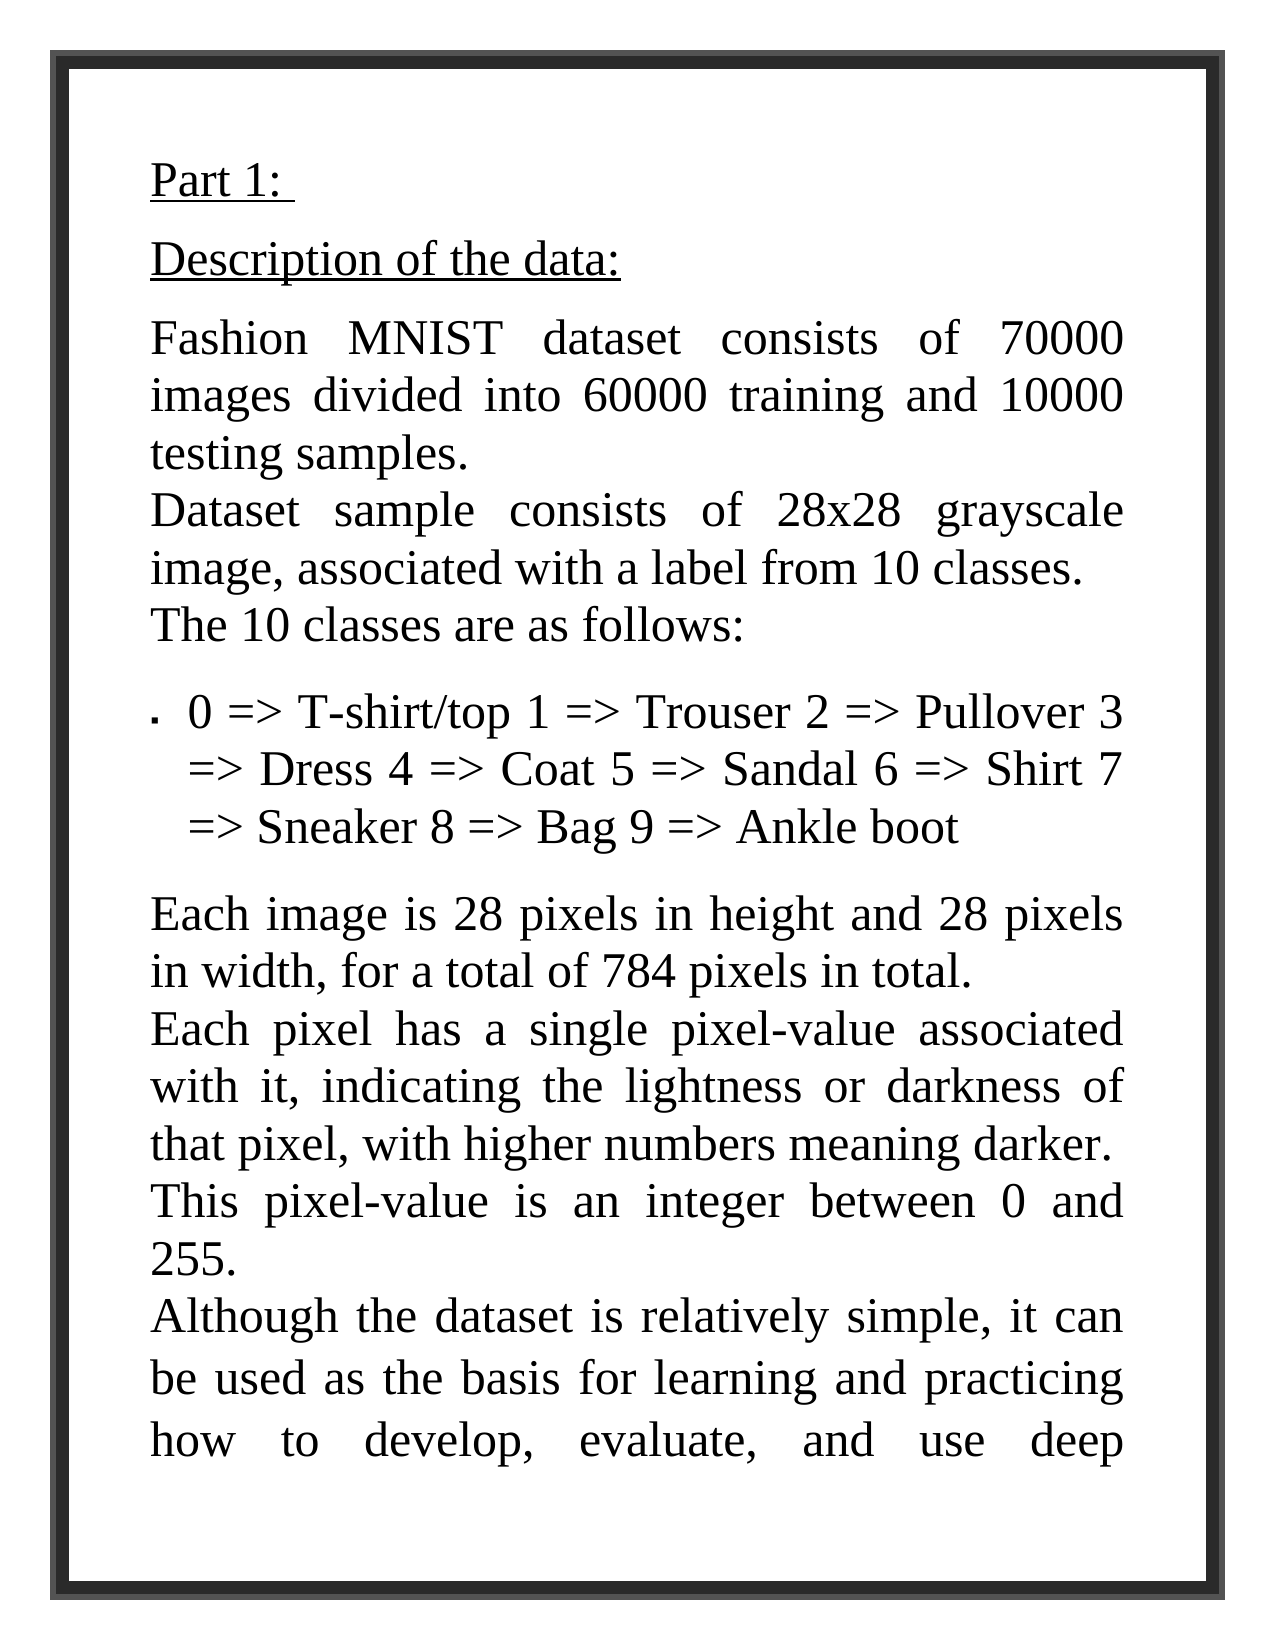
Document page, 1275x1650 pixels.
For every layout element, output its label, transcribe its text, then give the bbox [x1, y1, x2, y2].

text Fashion MNIST dataset consists of 70000 images divided into 60000 training and 10000 testing samples. [150, 307, 1125, 480]
text Each image is 28 pixels in height and 28 pixels in width, for a total of 784 pixels in total. [150, 883, 1125, 998]
text Description of the data: [150, 229, 1125, 286]
text Each pixel has a single pixel-value associated with it, indicating the lightness or darkness of that pixel, with higher numbers meaning darker. [150, 998, 1125, 1171]
list 0 => T-shirt/top 1 => Trouser 2 => Pullover 3 => Dress 4 => Coat 5 => Sandal 6 => Shirt 7 => Sneaker 8 => Bag 9 => Ankle boot [150, 682, 1125, 854]
text Dataset sample consists of 28x28 grayscale image, associated with a label from 10 classes. [150, 480, 1125, 595]
text The 10 classes are as follows: [150, 595, 1125, 652]
text This pixel-value is an integer between 0 and 255. [150, 1171, 1125, 1286]
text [150, 1286, 1125, 1467]
text Part 1: [150, 150, 1125, 207]
